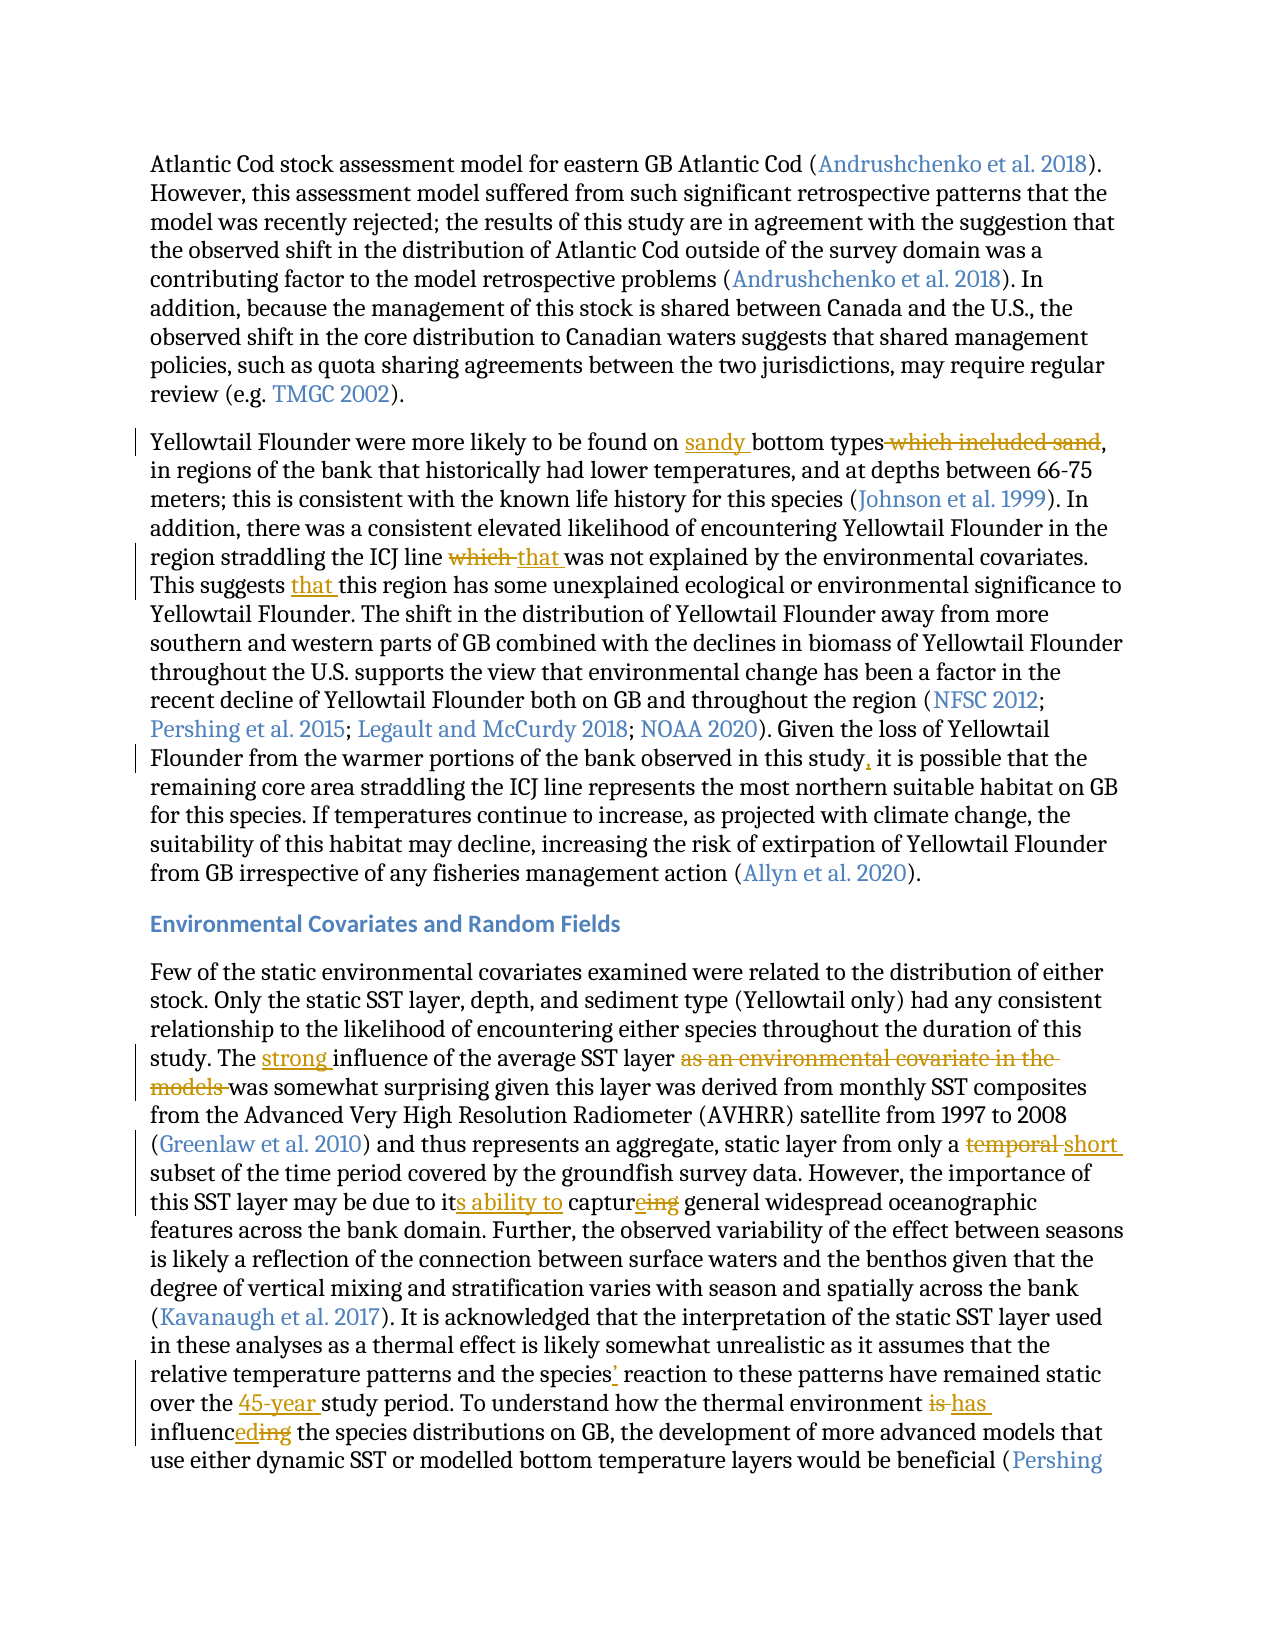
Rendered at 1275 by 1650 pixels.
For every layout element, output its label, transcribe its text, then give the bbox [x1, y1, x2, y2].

text Yellowtail Flounder were more likely to be found on bottom types, in regions of the bank that historically had lower temperatures, and at depths between 66-75 meters; this is consistent with the known life history for this species (Johnson et al. 1999). In addition, there was a consistent elevated likelihood of encountering Yellowtail Flounder in the region straddling the ICJ line was not explained by the environmental covariates. This suggests this region has some unexplained ecological or environmental significance to Yellowtail Flounder. The shift in the distribution of Yellowtail Flounder away from more southern and western parts of GB combined with the declines in biomass of Yellowtail Flounder throughout the U.S. supports the view that environmental change has been a factor in the recent decline of Yellowtail Flounder both on GB and throughout the region (NFSC 2012; Pershing et al. 2015; Legault and McCurdy 2018; NOAA 2020). Given the loss of Yellowtail Flounder from the warmer portions of the bank observed in this study it is possible that the remaining core area straddling the ICJ line represents the most northern suitable habitat on GB for this species. If temperatures continue to increase, as projected with climate change, the suitability of this habitat may decline, increasing the risk of extirpation of Yellowtail Flounder from GB irrespective of any fisheries management action (Allyn et al. 2020). [150, 427, 1125, 887]
subtitle Environmental Covariates and Random Fields [150, 908, 1125, 939]
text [150, 958, 1125, 1475]
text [150, 150, 1125, 409]
